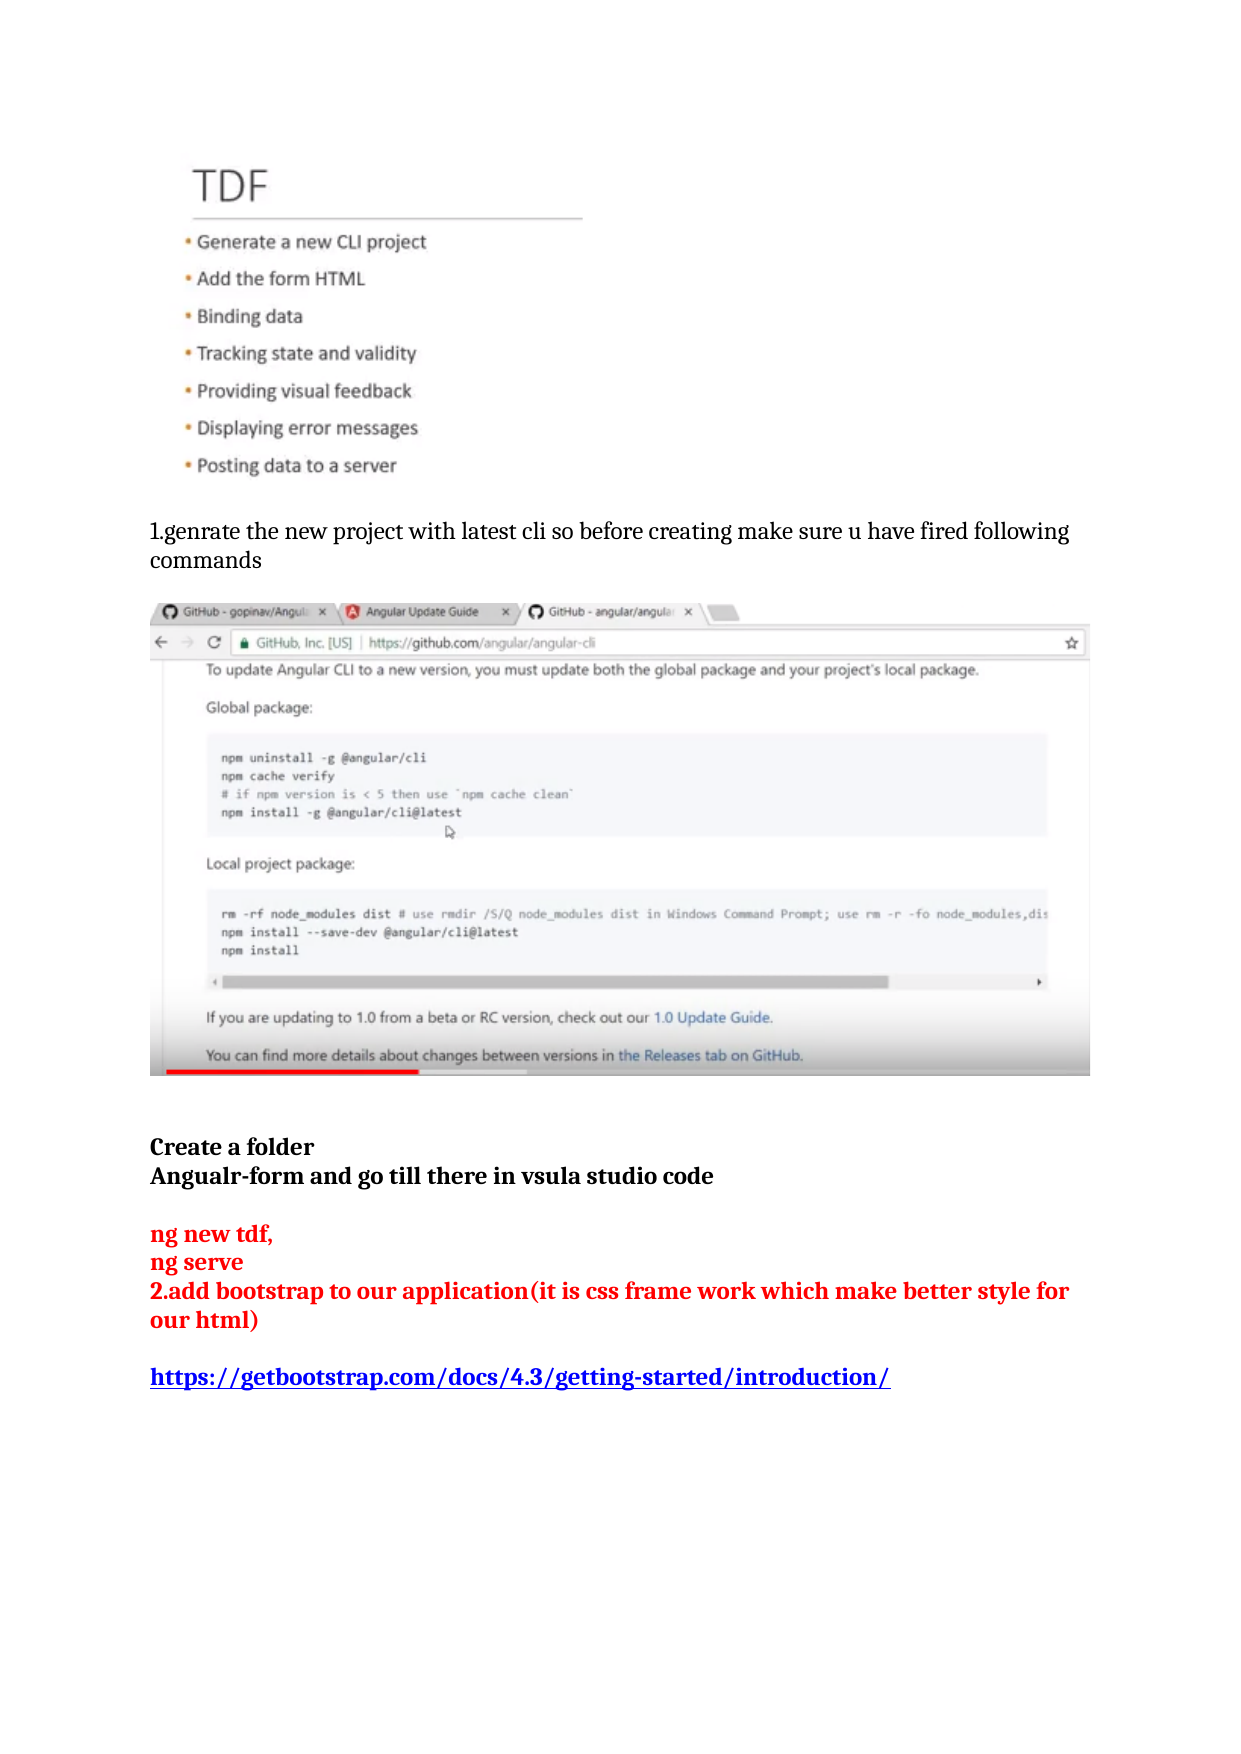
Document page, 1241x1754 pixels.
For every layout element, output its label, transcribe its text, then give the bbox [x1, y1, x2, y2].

subtitle Create a folder [150, 1133, 1090, 1162]
subtitle ng serve [150, 1248, 1090, 1277]
subtitle 1.genrate the new project with latest cli so before creating make sure u have fired following commands [150, 517, 1090, 575]
picture [150, 603, 1091, 1076]
picture [150, 150, 583, 518]
subtitle https://getbootstrap.com/docs/4.3/getting-started/introduction/ [150, 1363, 1090, 1392]
subtitle Angualr-form and go till there in vsula studio code [150, 1162, 1090, 1191]
subtitle 2.add bootstrap to our application(it is css frame work which make better style for our html) [150, 1277, 1090, 1334]
subtitle ng new tdf, [150, 1219, 1090, 1248]
